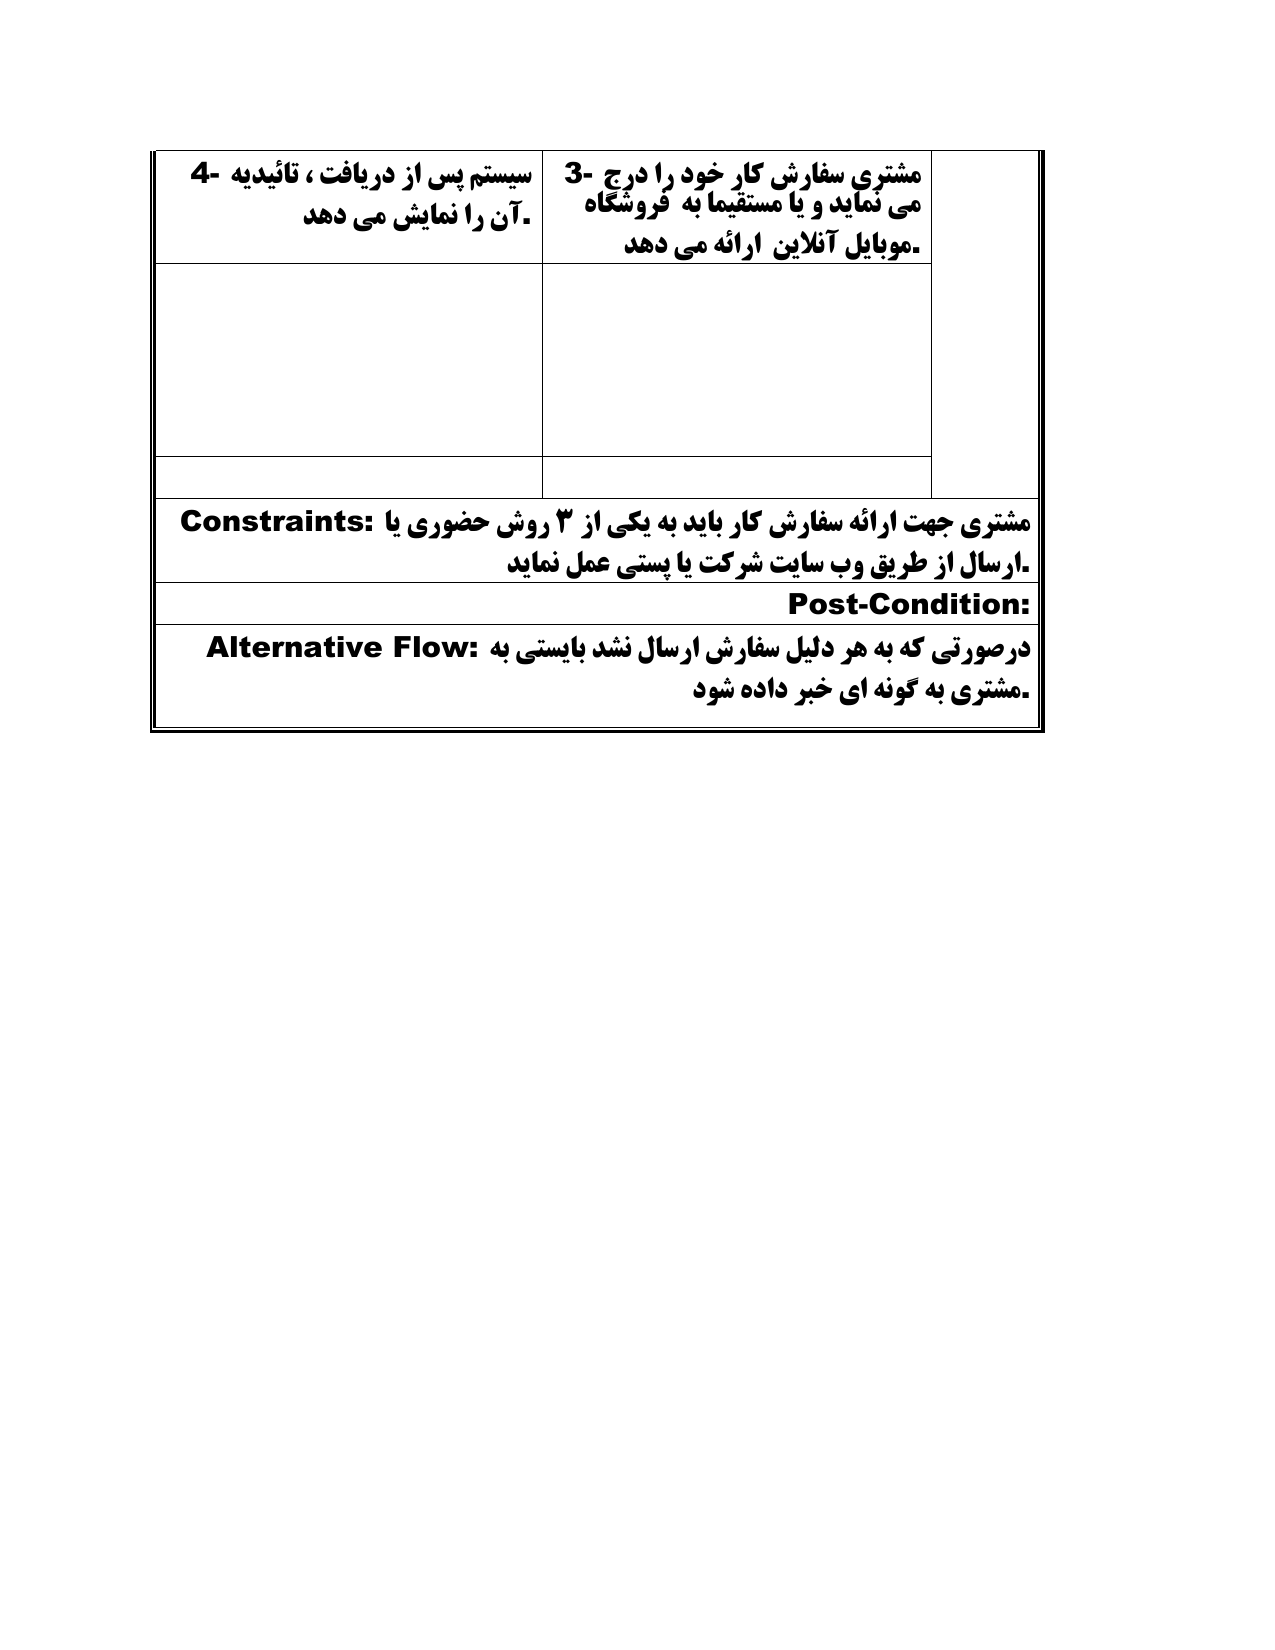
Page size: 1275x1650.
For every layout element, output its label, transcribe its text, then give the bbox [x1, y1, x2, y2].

table_cell Alternative Flow: درصورتی که به هر دلیل سفارش ارسال نشد بایستی به مشتری به گونه ای خبر داده شود. [156, 625, 1038, 726]
table_cell 4- سیستم پس از دریافت ، تائیدیه آن را نمایش می دهد. [153, 150, 542, 262]
table_cell [543, 264, 931, 456]
table_cell Post-Condition: [156, 583, 1038, 624]
table_cell [543, 457, 931, 498]
table_cell [156, 264, 542, 456]
table_cell Constraints: مشتری جهت ارائه سفارش کار باید به یکی از 3 روش حضوری یا ارسال از طریق وب سایت شرکت یا پستی عمل نماید. [156, 499, 1038, 582]
table_cell 3- مشتری سفارش کار خود را درج می نماید و یا مستقیما به فروشگاه موبایل آنلاین ارائه می دهد. [543, 151, 931, 262]
table_cell [156, 457, 542, 498]
